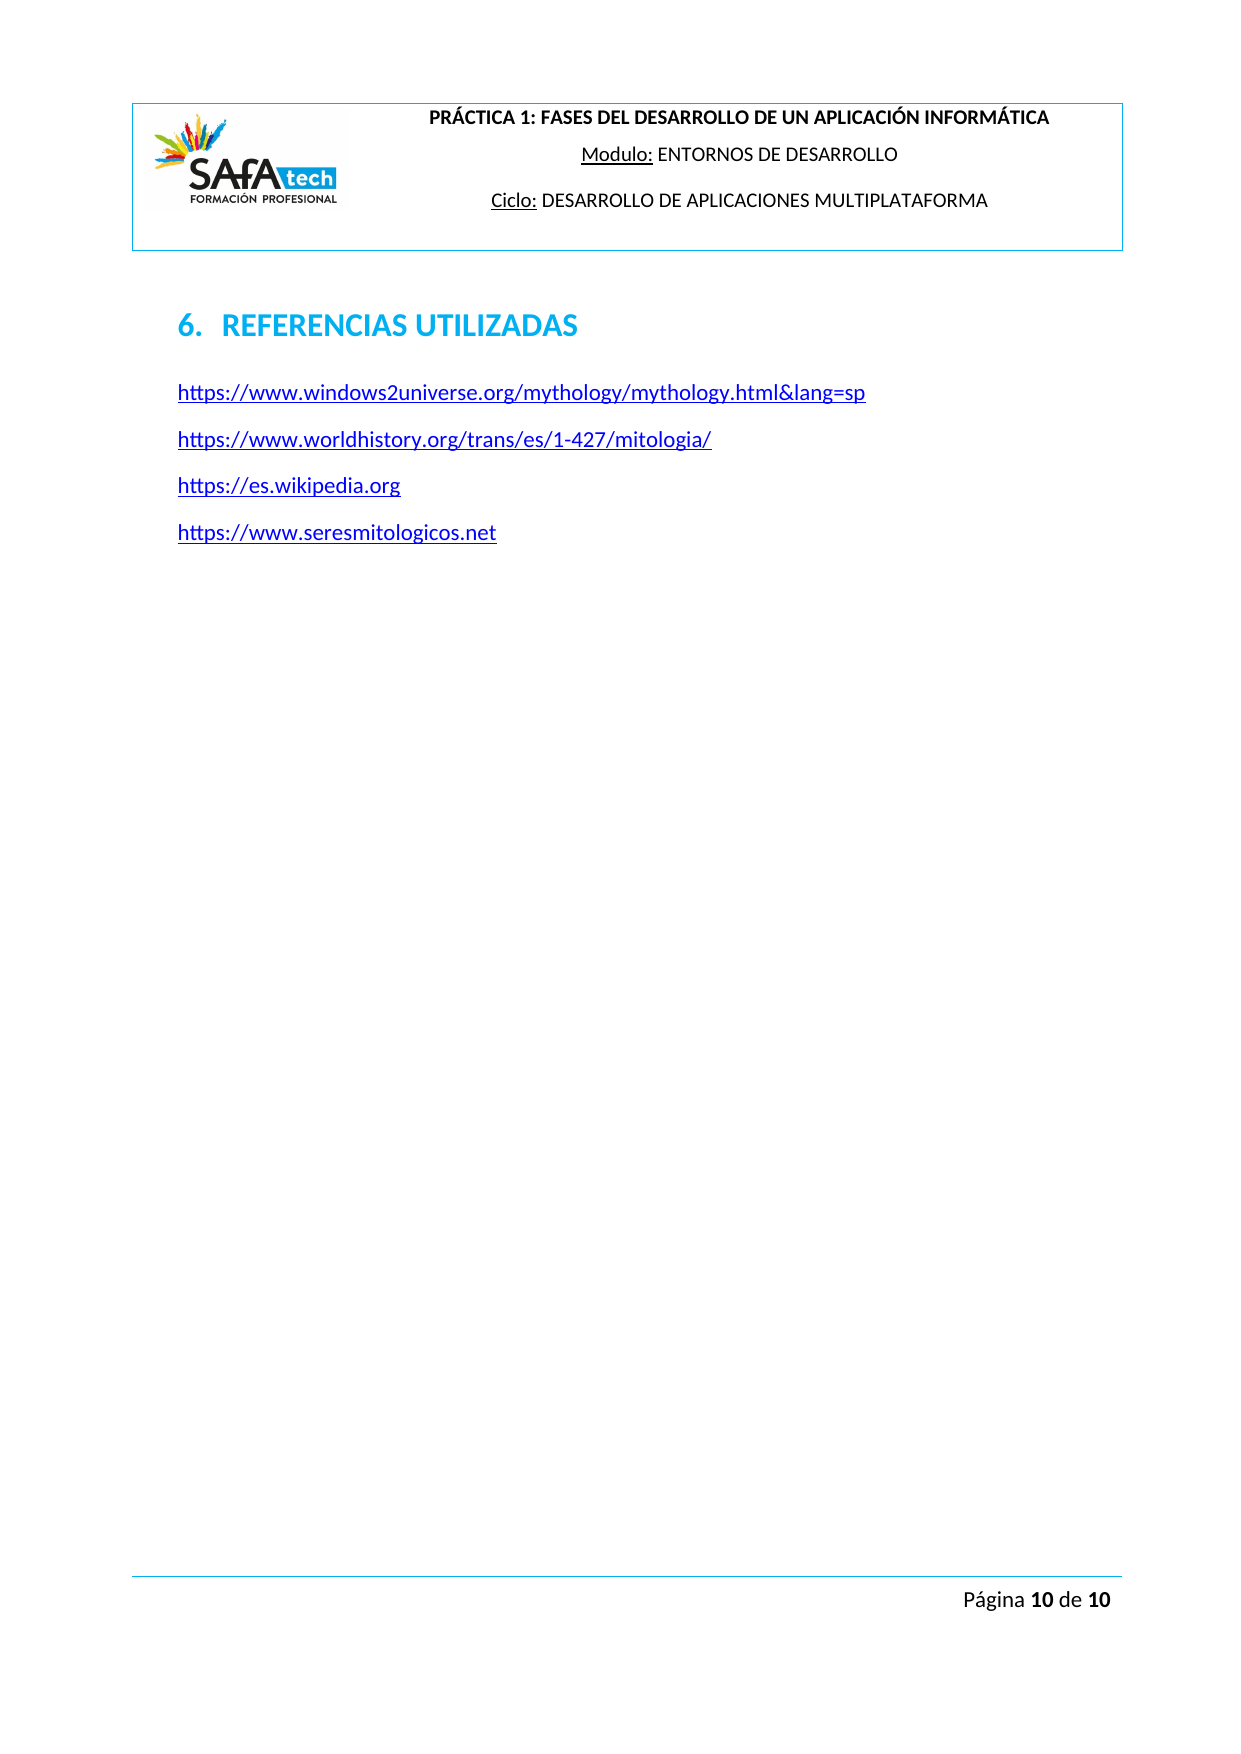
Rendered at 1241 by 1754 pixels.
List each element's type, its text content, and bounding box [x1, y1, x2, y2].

picture [144, 107, 349, 210]
text https://www.windows2universe.org/mythology/mythology.html&lang=sp [177, 378, 1063, 406]
text https://es.wikipedia.org [177, 472, 1063, 500]
subtitle REFERENCIAS UTILIZADAS [177, 304, 1063, 345]
text https://www.seresmitologicos.net [177, 518, 1063, 547]
text https://www.worldhistory.org/trans/es/1-427/mitologia/ [177, 425, 1063, 453]
